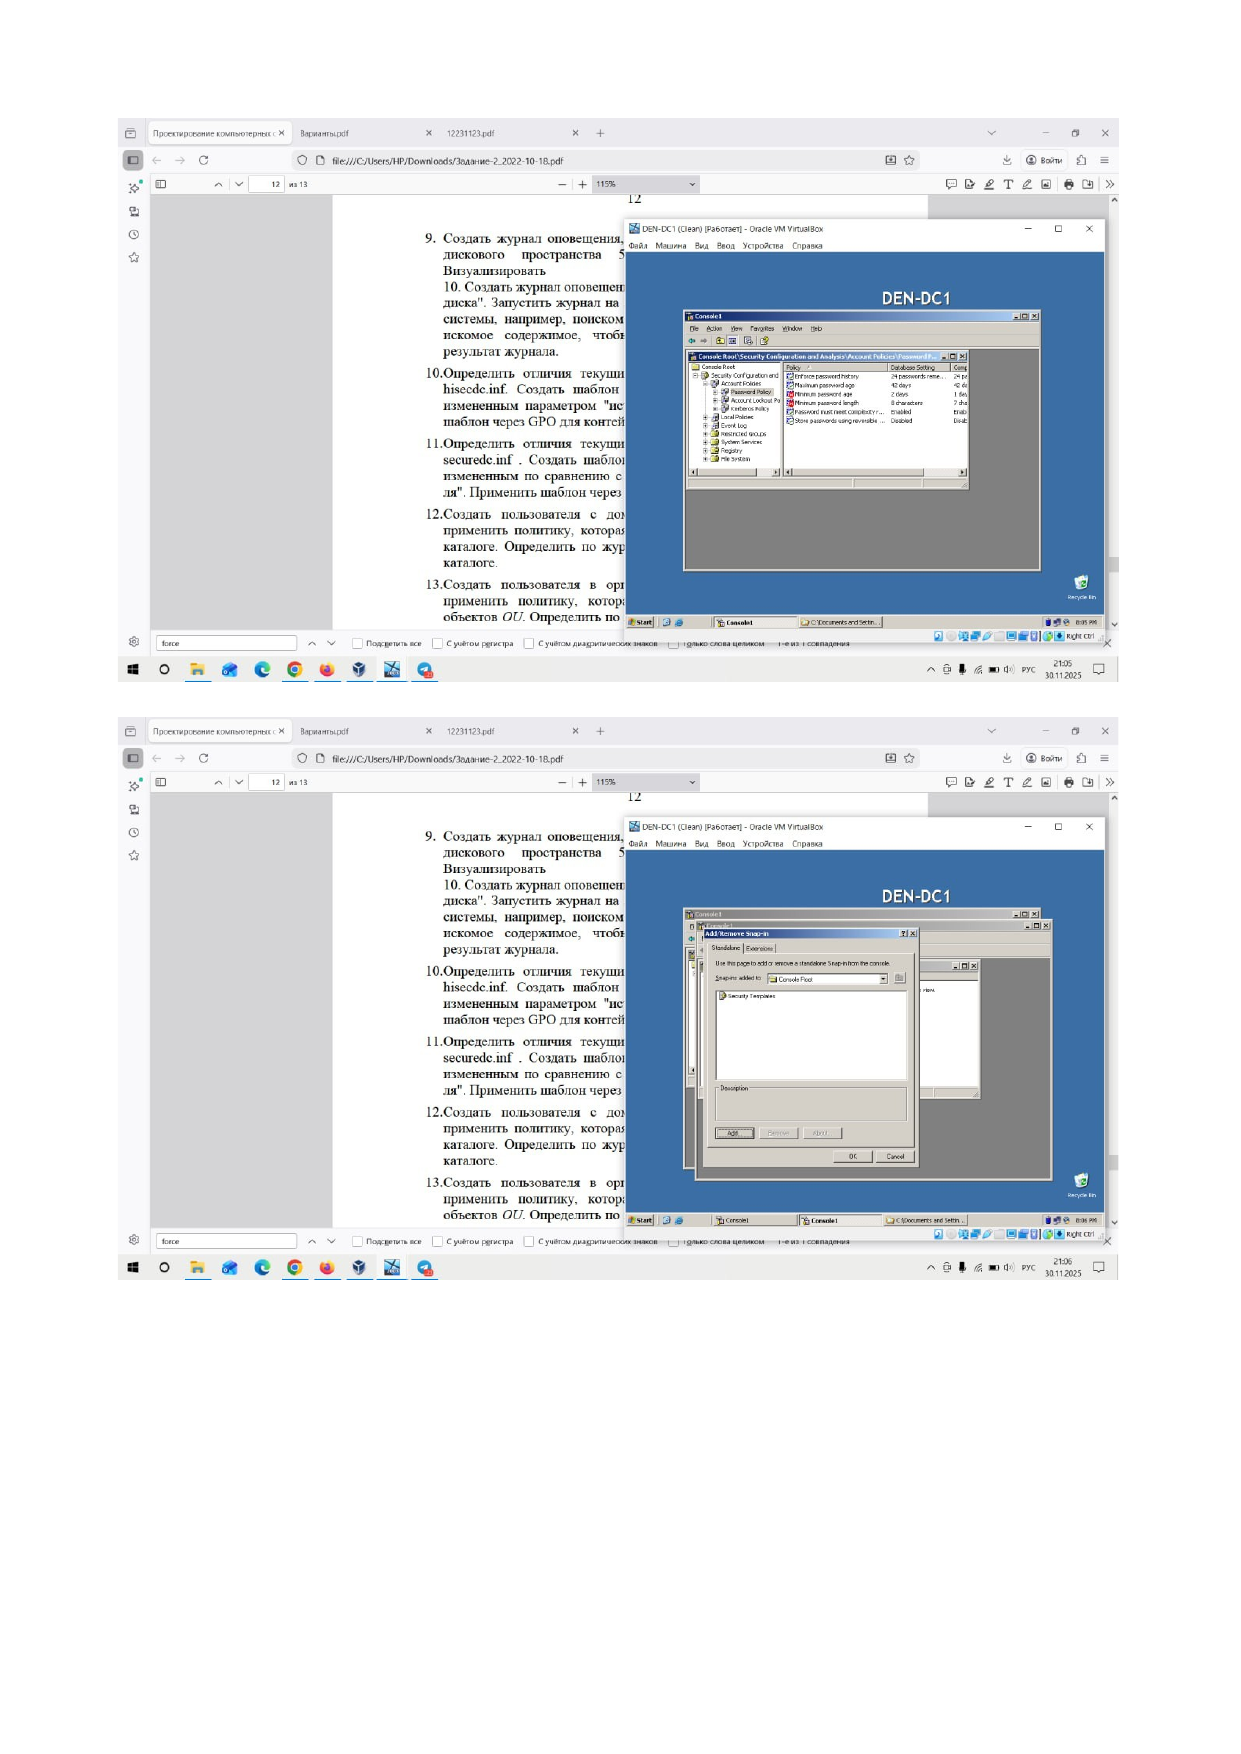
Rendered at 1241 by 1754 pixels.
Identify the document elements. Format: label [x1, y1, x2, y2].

picture [117, 118, 1119, 682]
picture [117, 717, 1119, 1280]
